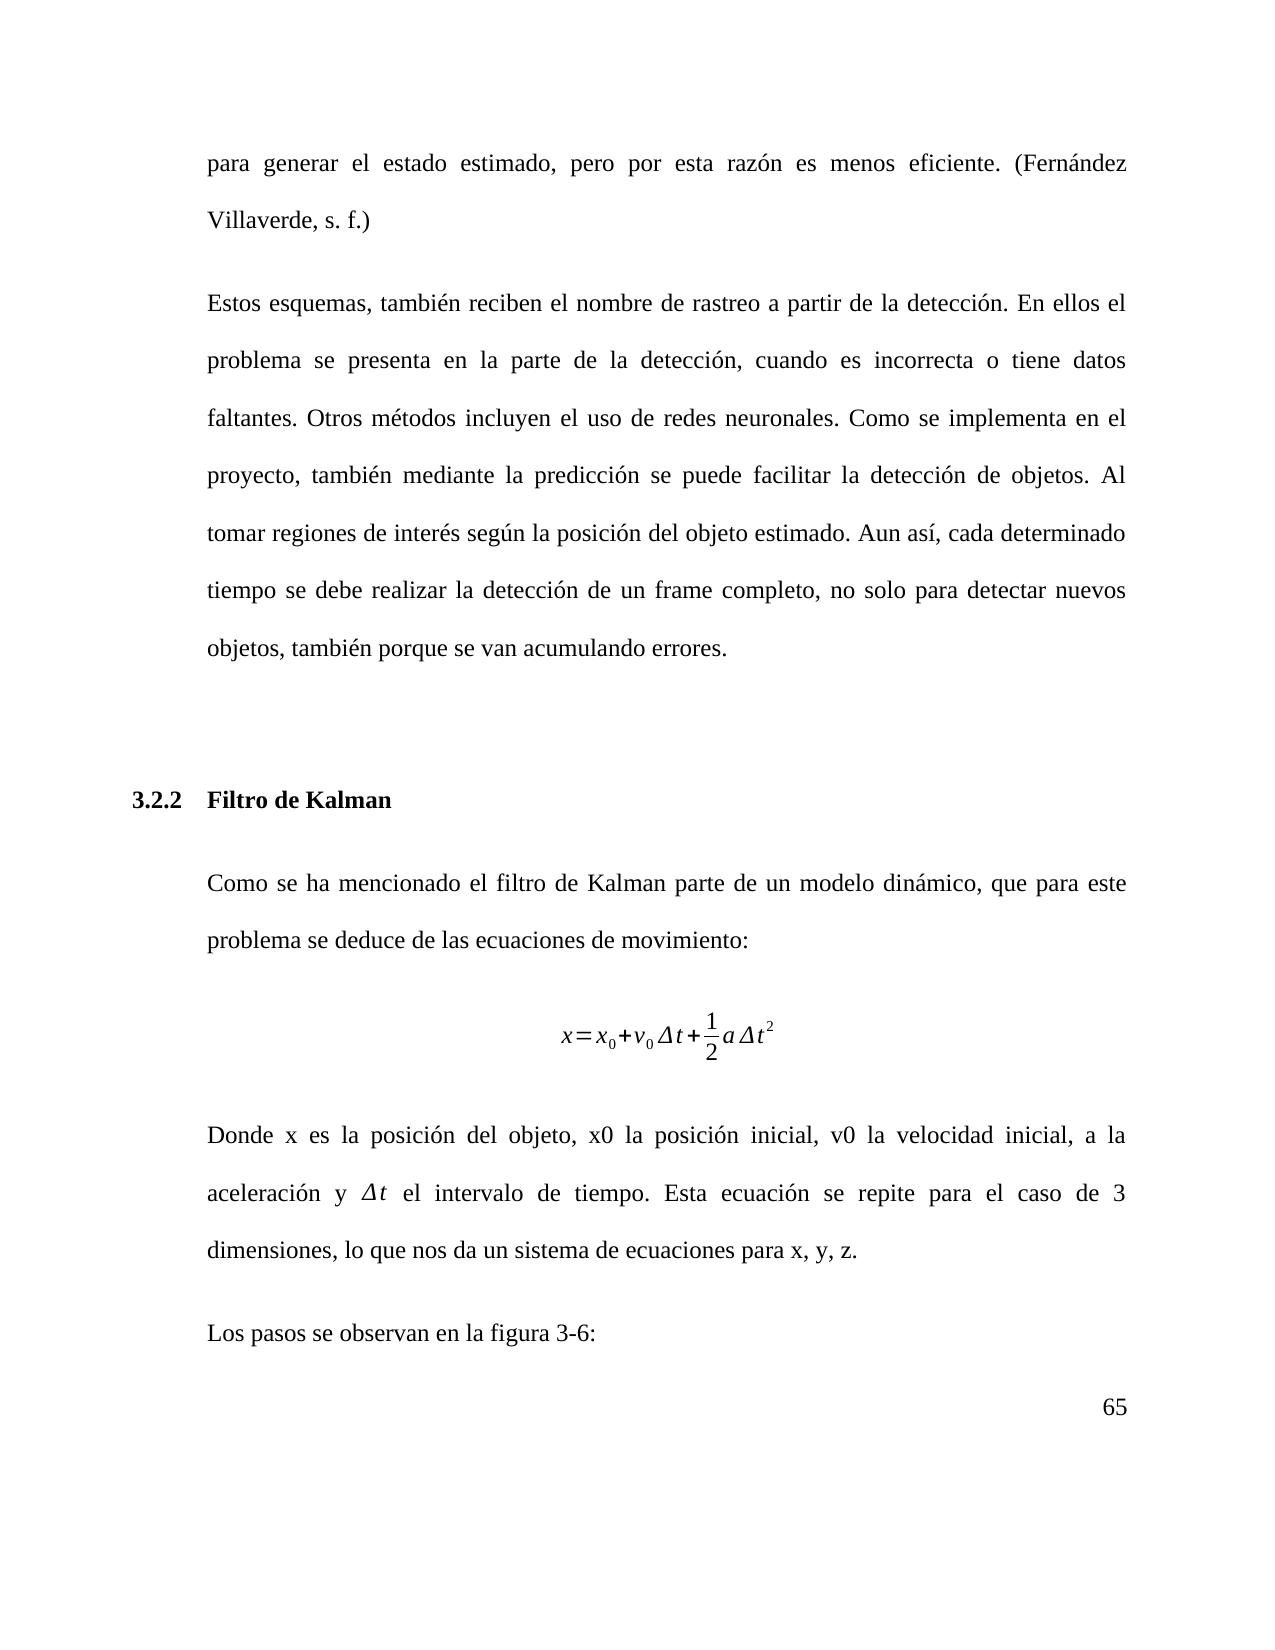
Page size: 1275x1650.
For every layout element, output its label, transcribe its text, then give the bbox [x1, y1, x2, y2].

text Donde x es la posición del objeto, x0 la posición inicial, v0 la velocidad inicial, a la aceleración y el intervalo de tiempo. Esta ecuación se repite para el caso de 3 dimensiones, lo que nos da un sistema de ecuaciones para x, y, z. [207, 1120, 1127, 1264]
text Como se ha mencionado el filtro de Kalman parte de un modelo dinámico, que para este problema se deduce de las ecuaciones de movimiento: [207, 868, 1127, 954]
subtitle Filtro de Kalman [132, 785, 1127, 814]
text Estos esquemas, también reciben el nombre de rastreo a partir de la detección. En ellos el problema se presenta en la parte de la detección, cuando es incorrecta o tiene datos faltantes. Otros métodos incluyen el uso de redes neuronales. Como se implementa en el proyecto, también mediante la predicción se puede facilitar la detección de objetos. Al tomar regiones de interés según la posición del objeto estimado. Aun así, cada determinado tiempo se debe realizar la detección de un frame completo, no solo para detectar nuevos objetos, también porque se van acumulando errores. [207, 288, 1127, 661]
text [207, 148, 1127, 234]
text Los pasos se observan en la figura 3-6: [207, 1318, 1127, 1347]
